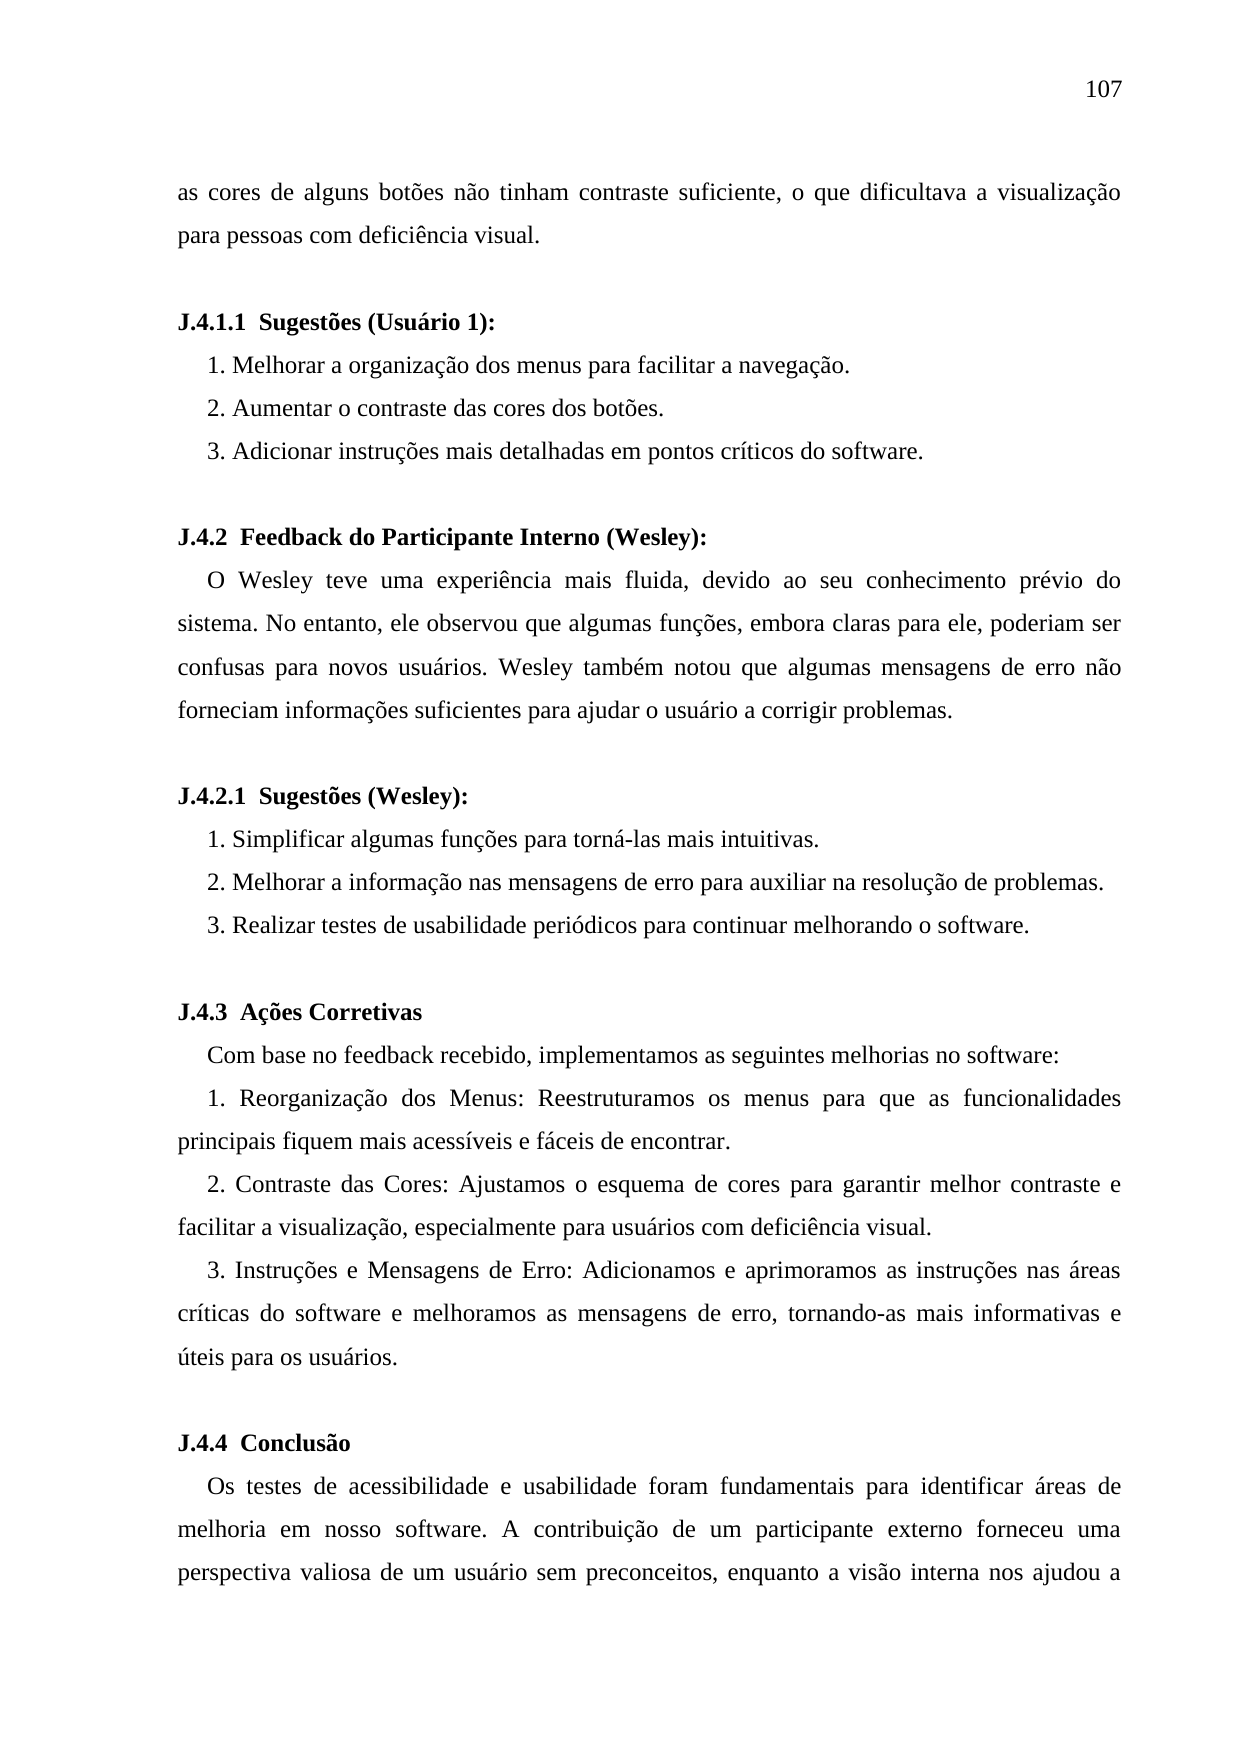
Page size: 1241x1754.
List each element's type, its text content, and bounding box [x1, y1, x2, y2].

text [177, 1471, 1122, 1586]
text O Wesley teve uma experiência mais fluida, devido ao seu conhecimento prévio do sistema. No entanto, ele observou que algumas funções, embora claras para ele, poderiam ser confusas para novos usuários. Wesley também notou que algumas mensagens de erro não forneciam informações suficientes para ajudar o usuário a corrigir problemas. [177, 565, 1122, 723]
subtitle J.4.1.1 Sugestões (Usuário 1): [177, 307, 1122, 335]
text 1. Simplificar algumas funções para torná-las mais intuitivas. [177, 824, 1122, 853]
subtitle J.4.4 Conclusão [177, 1428, 1122, 1457]
text 2. Melhorar a informação nas mensagens de erro para auxiliar na resolução de problemas. [177, 867, 1122, 896]
text 2. Contraste das Cores: Ajustamos o esquema de cores para garantir melhor contraste e facilitar a visualização, especialmente para usuários com deficiência visual. [177, 1169, 1122, 1241]
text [177, 177, 1122, 249]
subtitle J.4.2 Feedback do Participante Interno (Wesley): [177, 522, 1122, 551]
subtitle J.4.3 Ações Corretivas [177, 997, 1122, 1025]
text 1. Melhorar a organização dos menus para facilitar a navegação. [177, 350, 1122, 378]
text 1. Reorganização dos Menus: Reestruturamos os menus para que as funcionalidades principais fiquem mais acessíveis e fáceis de encontrar. [177, 1083, 1122, 1155]
subtitle J.4.2.1 Sugestões (Wesley): [177, 781, 1122, 810]
text Com base no feedback recebido, implementamos as seguintes melhorias no software: [177, 1040, 1122, 1068]
text 3. Realizar testes de usabilidade periódicos para continuar melhorando o software. [177, 910, 1122, 939]
text 3. Adicionar instruções mais detalhadas em pontos críticos do software. [177, 436, 1122, 465]
text 3. Instruções e Mensagens de Erro: Adicionamos e aprimoramos as instruções nas áreas críticas do software e melhoramos as mensagens de erro, tornando-as mais informativas e úteis para os usuários. [177, 1255, 1122, 1370]
text 2. Aumentar o contraste das cores dos botões. [177, 393, 1122, 422]
